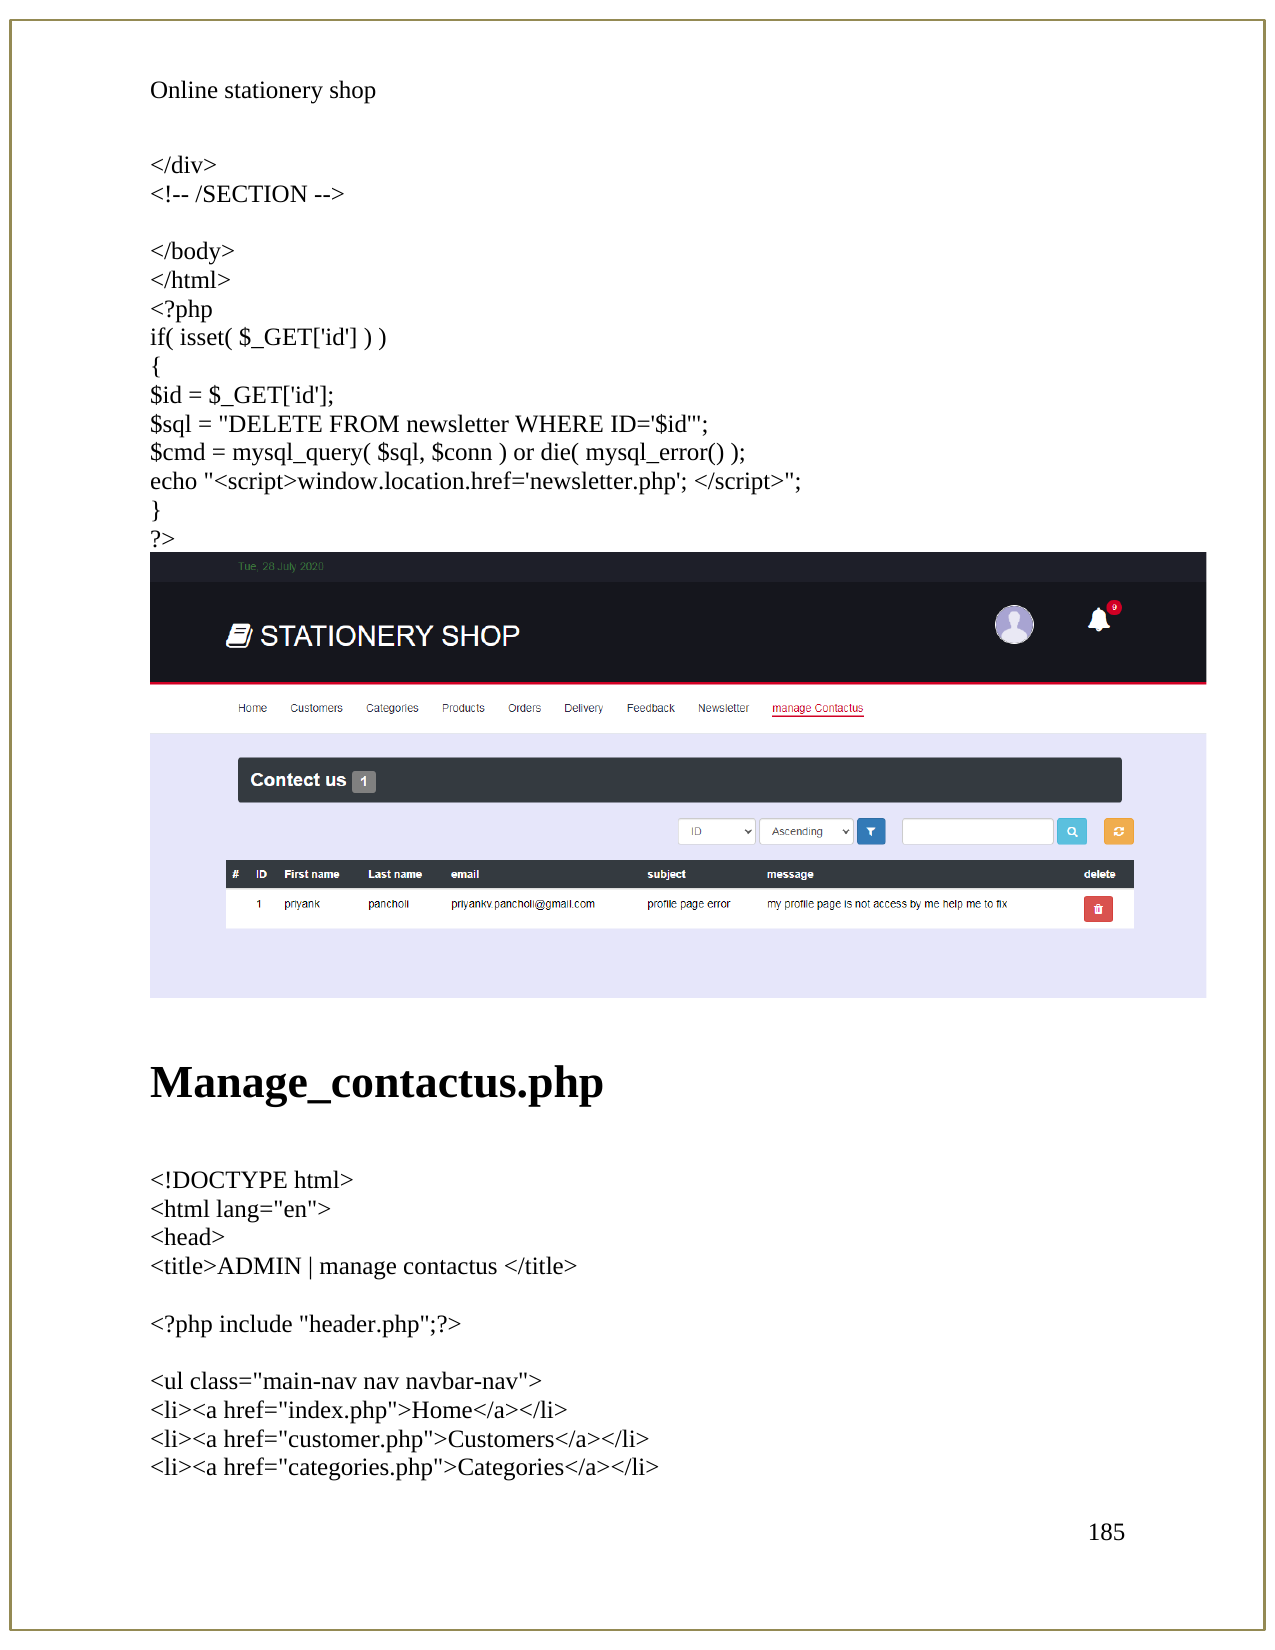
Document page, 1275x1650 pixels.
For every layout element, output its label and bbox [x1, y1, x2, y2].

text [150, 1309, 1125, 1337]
picture [150, 552, 1207, 998]
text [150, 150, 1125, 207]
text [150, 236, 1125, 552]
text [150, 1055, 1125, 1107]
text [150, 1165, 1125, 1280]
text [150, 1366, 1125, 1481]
